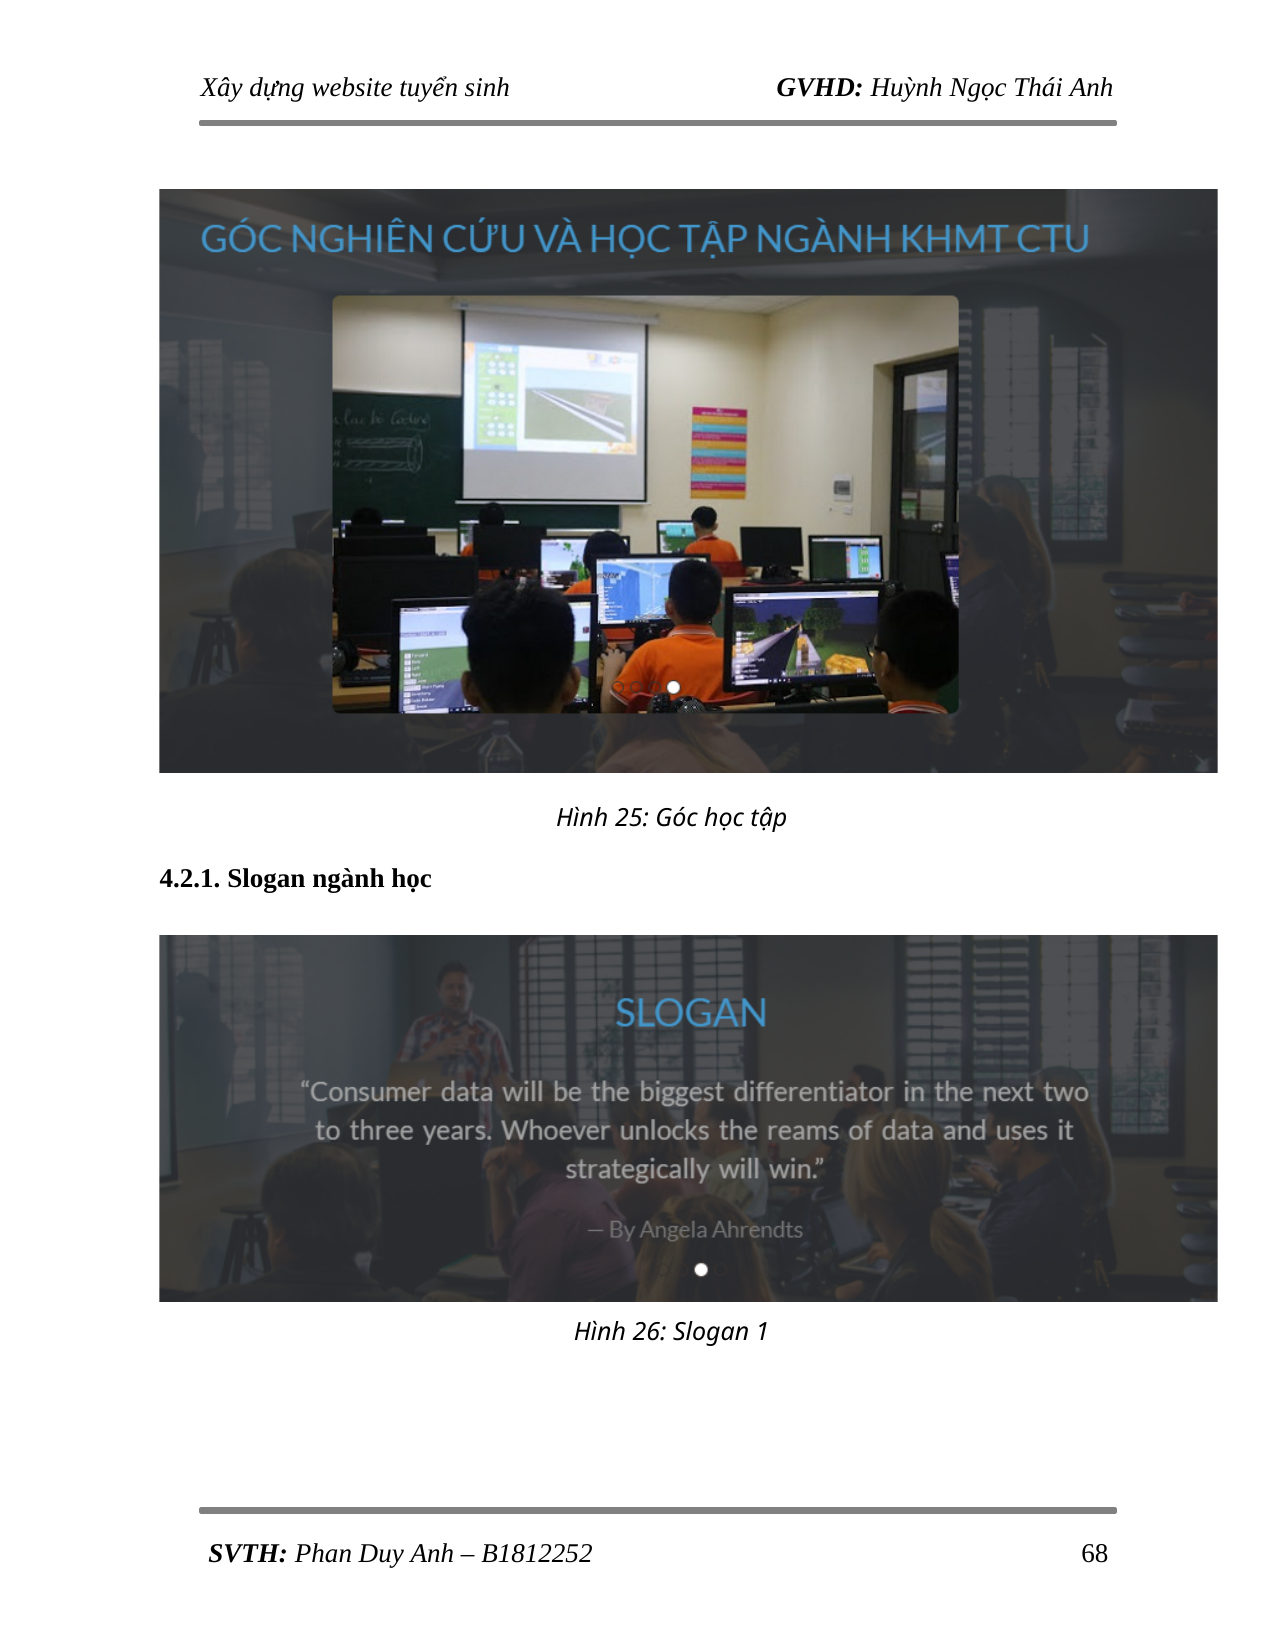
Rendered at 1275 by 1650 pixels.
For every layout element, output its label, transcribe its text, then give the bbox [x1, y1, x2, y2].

text Hình 25: Góc học tập [159, 800, 1157, 834]
picture [159, 935, 1218, 1302]
subtitle Slogan ngành học [159, 863, 1157, 894]
text Hình 26: Slogan 1 [159, 1314, 1157, 1348]
picture [159, 189, 1218, 773]
